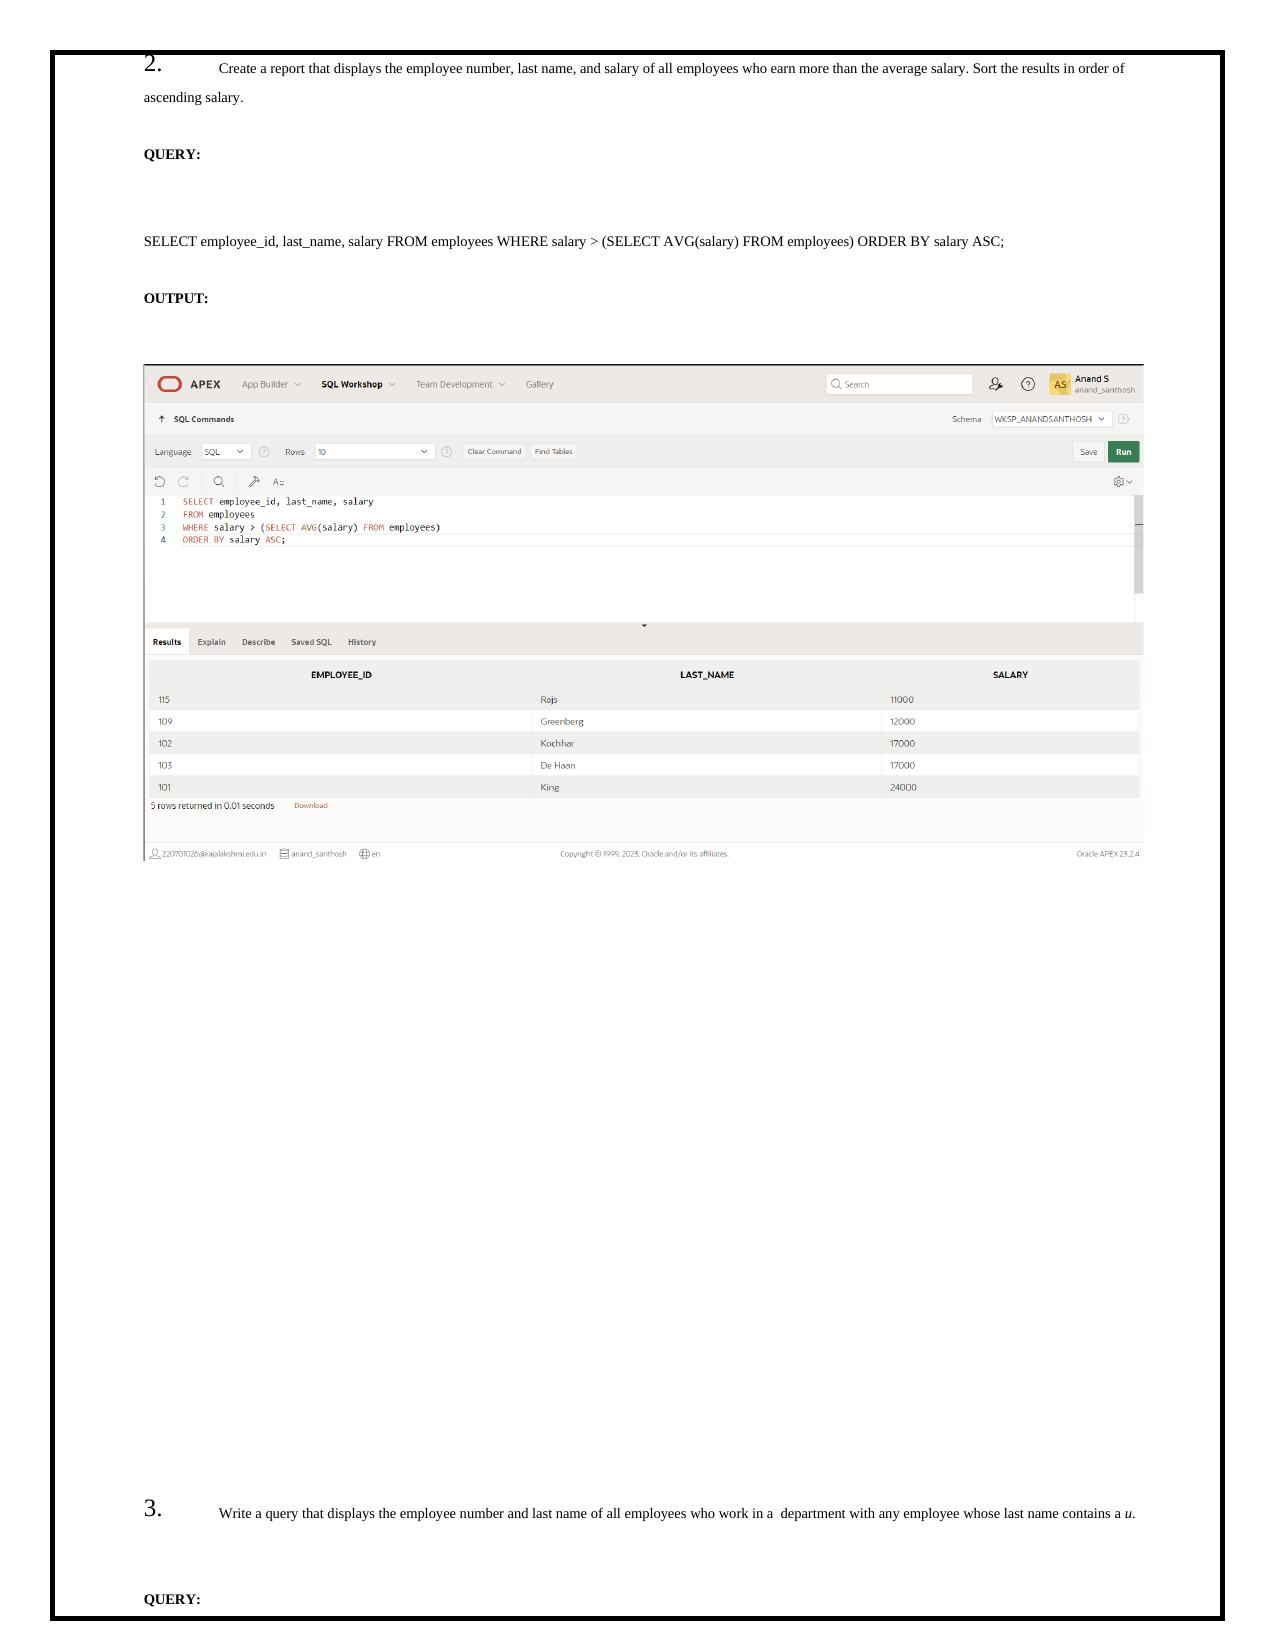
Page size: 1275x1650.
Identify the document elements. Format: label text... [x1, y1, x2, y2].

list Create a report that displays the employee number, last name, and salary of all employees who earn more than the average salary. Sort the results in order of ascending salary. [143, 55, 1144, 105]
list Write a query that displays the employee number and last name of all employees who work in a department with any employee whose last name contains a u. [143, 1493, 1144, 1522]
text OUTPUT: [143, 278, 1144, 307]
text QUERY: SELECT employee_id, last_name, salary FROM employees WHERE salary > (SELECT AVG(salary) FROM employees) ORDER BY salary ASC; [143, 134, 1144, 278]
picture [143, 364, 1144, 861]
text QUERY: [143, 1579, 1144, 1608]
